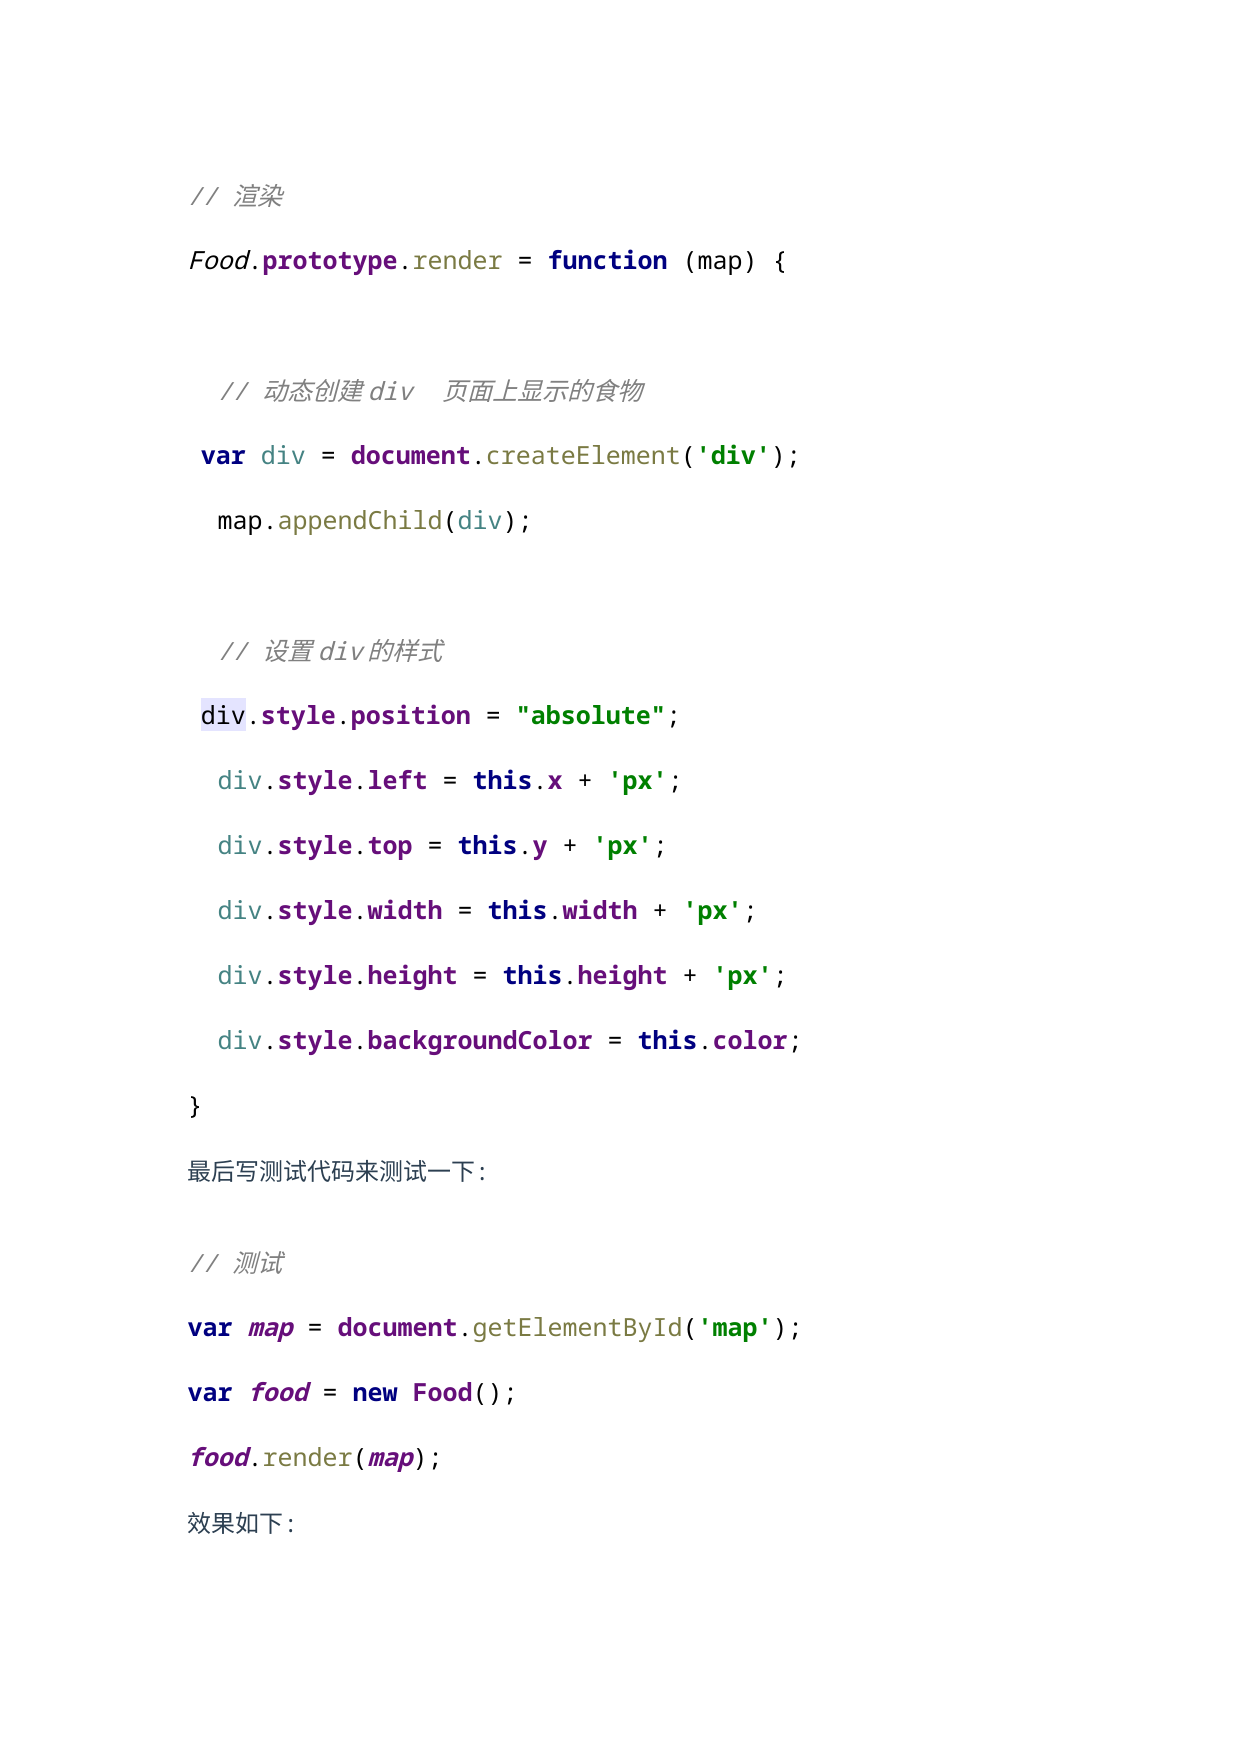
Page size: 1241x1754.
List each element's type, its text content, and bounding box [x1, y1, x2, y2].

text // 渲染 Food.prototype.render = function (map) { // 动态创建div 页面上显示的食物 var div = document.createElement('div'); map.appendChild(div); // 设置div的样式 div.style.position = "absolute"; div.style.left = this.x + 'px'; div.style.top = this.y + 'px'; div.style.width = this.width + 'px'; div.style.height = this.height + 'px'; div.style.backgroundColor = this.color; } [187, 162, 1053, 1137]
text 最后写测试代码来测试一下: [187, 1137, 1053, 1202]
text // 测试 var map = document.getElementById('map'); var food = new Food(); food.render(map); [187, 1229, 1053, 1489]
text 效果如下: [187, 1489, 1053, 1554]
